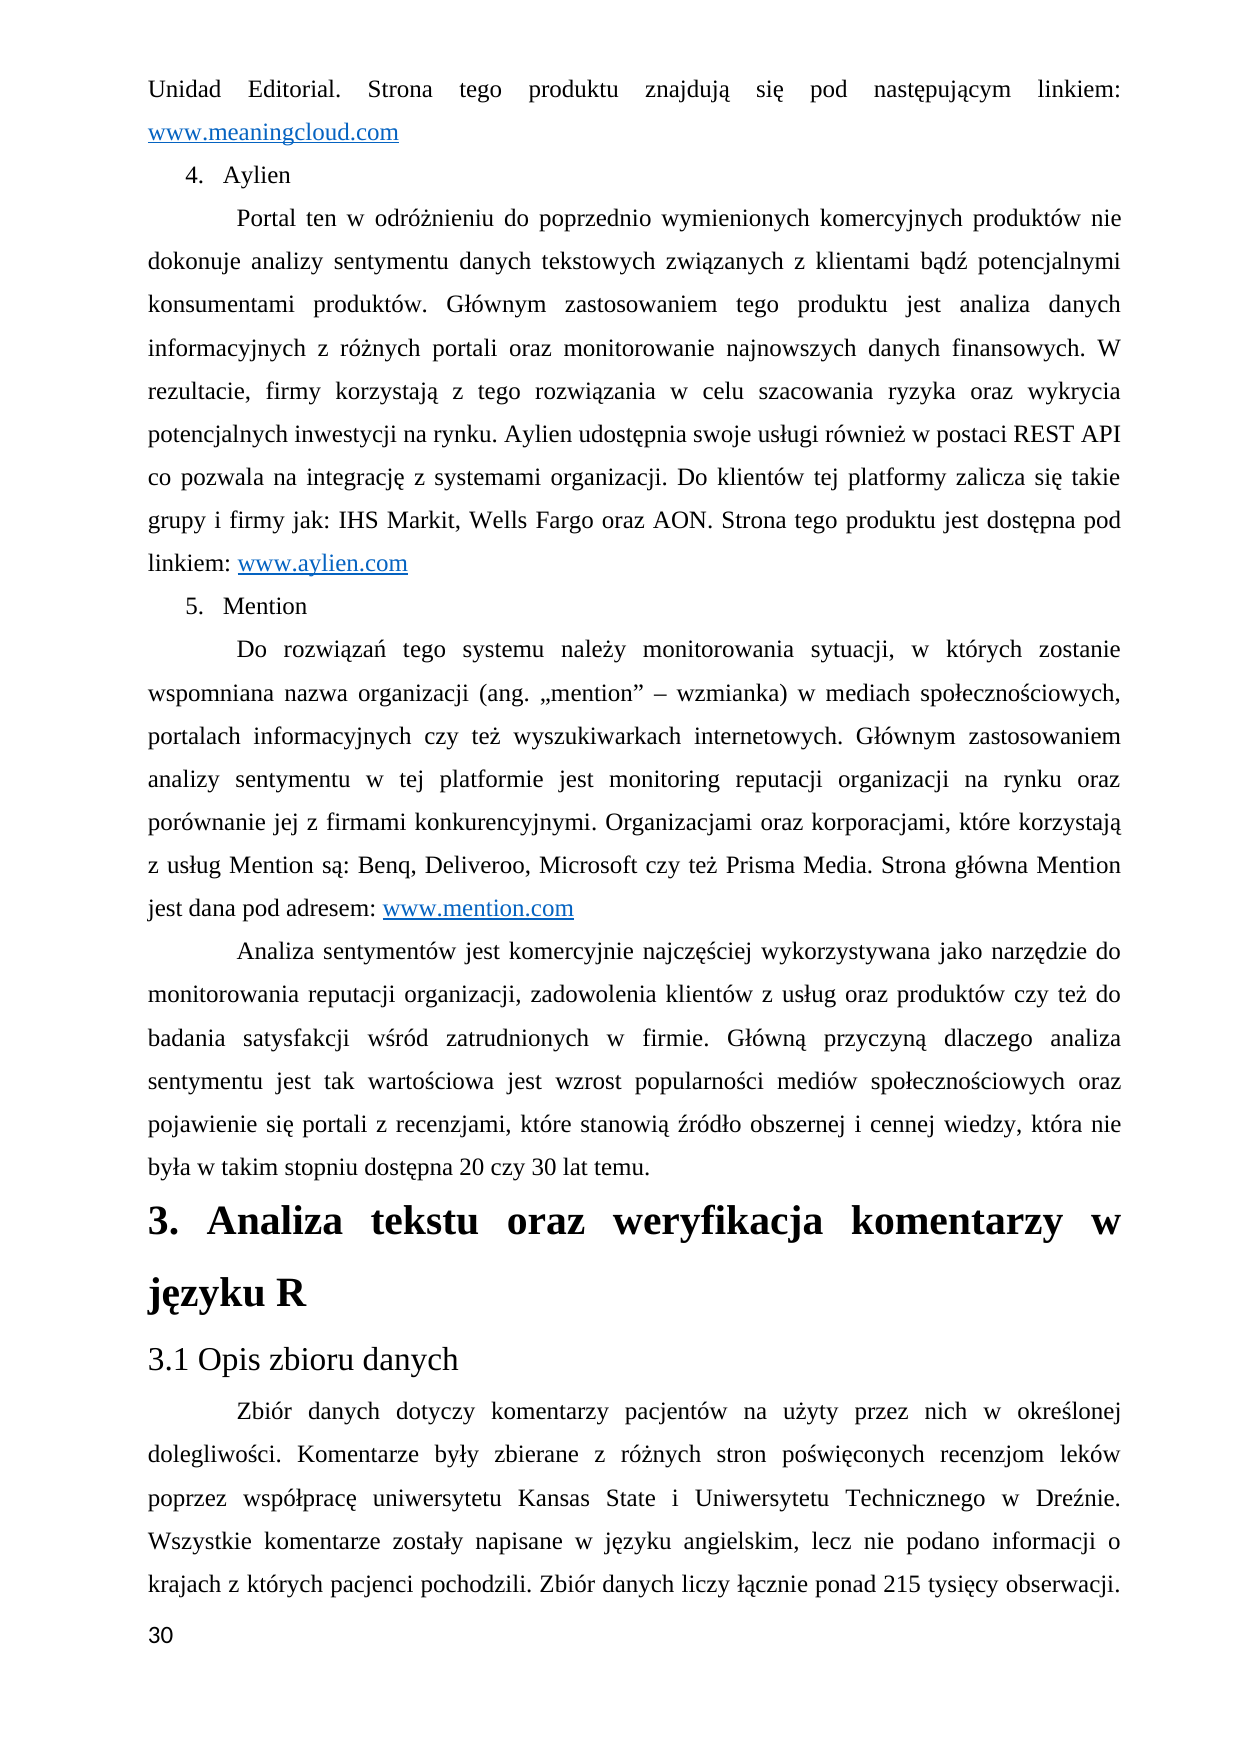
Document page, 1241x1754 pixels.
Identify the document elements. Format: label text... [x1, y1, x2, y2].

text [148, 1396, 1122, 1598]
text 3. Analiza tekstu oraz weryfikacja komentarzy w języku R [148, 1195, 1122, 1315]
text Do rozwiązań tego systemu należy monitorowania sytuacji, w których zostanie wspomniana nazwa organizacji (ang. „mention” – wzmianka) w mediach społecznościowych, portalach informacyjnych czy też wyszukiwarkach internetowych. Głównym zastosowaniem analizy sentymentu w tej platformie jest monitoring reputacji organizacji na rynku oraz porównanie jej z firmami konkurencyjnymi. Organizacjami oraz korporacjami, które korzystają z usług Mention są: Benq, Deliveroo, Microsoft czy też Prisma Media. Strona główna Mention jest dana pod adresem: www.mention.com [148, 634, 1122, 922]
text 3.1 Opis zbioru danych [148, 1339, 1122, 1377]
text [148, 74, 1122, 146]
text Analiza sentymentów jest komercyjnie najczęściej wykorzystywana jako narzędzie do monitorowania reputacji organizacji, zadowolenia klientów z usług oraz produktów czy też do badania satysfakcji wśród zatrudnionych w firmie. Główną przyczyną dlaczego analiza sentymentu jest tak wartościowa jest wzrost popularności mediów społecznościowych oraz pojawienie się portali z recenzjami, które stanowią źródło obszernej i cennej wiedzy, która nie była w takim stopniu dostępna 20 czy 30 lat temu. [148, 936, 1122, 1181]
list Aylien [185, 160, 1122, 189]
text Portal ten w odróżnieniu do poprzednio wymienionych komercyjnych produktów nie dokonuje analizy sentymentu danych tekstowych związanych z klientami bądź potencjalnymi konsumentami produktów. Głównym zastosowaniem tego produktu jest analiza danych informacyjnych z różnych portali oraz monitorowanie najnowszych danych finansowych. W rezultacie, firmy korzystają z tego rozwiązania w celu szacowania ryzyka oraz wykrycia potencjalnych inwestycji na rynku. Aylien udostępnia swoje usługi również w postaci REST API co pozwala na integrację z systemami organizacji. Do klientów tej platformy zalicza się takie grupy i firmy jak: IHS Markit, Wells Fargo oraz AON. Strona tego produktu jest dostępna pod linkiem: www.aylien.com [148, 203, 1122, 577]
list Mention [185, 591, 1122, 620]
